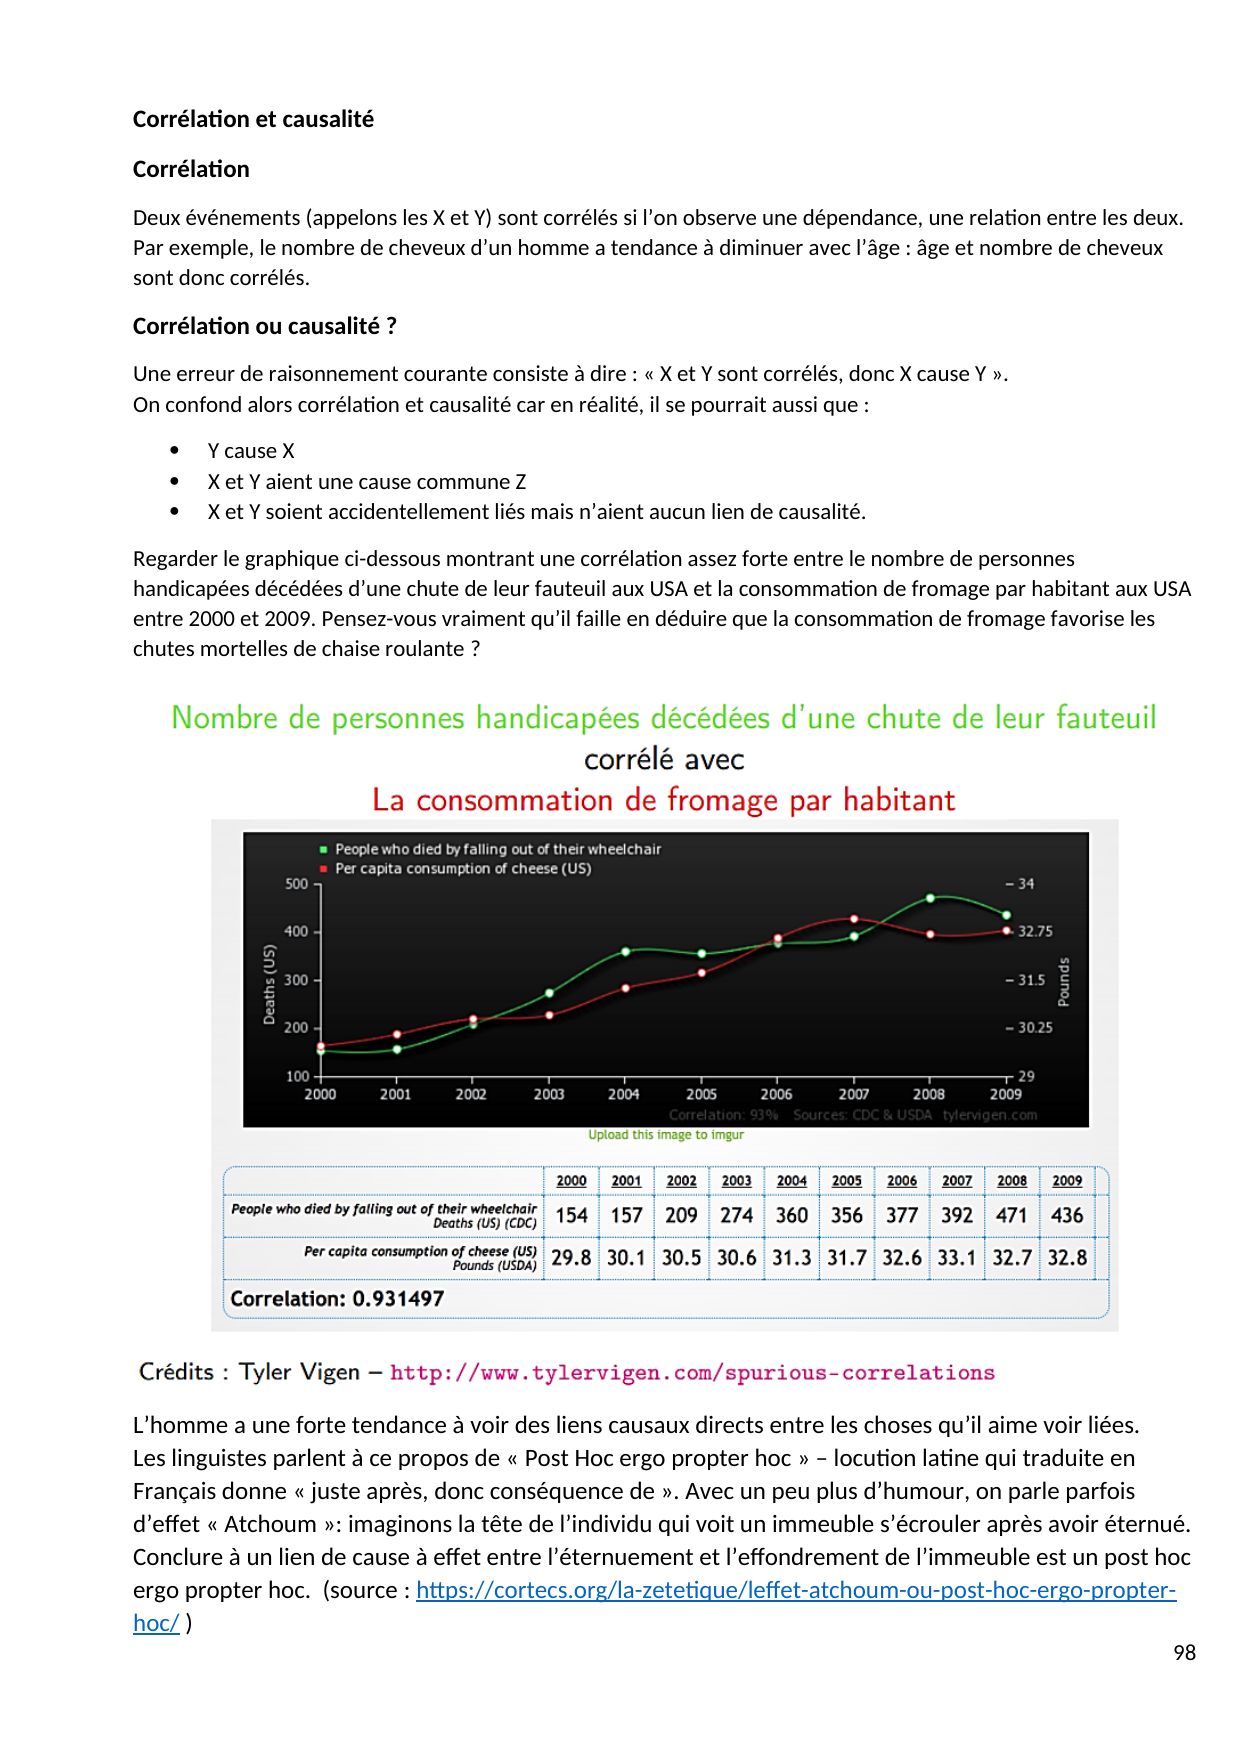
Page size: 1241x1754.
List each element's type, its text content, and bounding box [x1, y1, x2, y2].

text Deux événements (appelons les X et Y) sont corrélés si l’on observe une dépendance, une relation entre les deux. Par exemple, le nombre de cheveux d’un homme a tendance à diminuer avec l’âge : âge et nombre de cheveux sont donc corrélés. [133, 203, 1196, 291]
list X et Y aient une cause commune Z [170, 467, 1196, 495]
text L’homme a une forte tendance à voir des liens causaux directs entre les choses qu’il aime voir liées. Les linguistes parlent à ce propos de « Post Hoc ergo propter hoc » – locution latine qui traduite en Français donne « juste après, donc conséquence de ». Avec un peu plus d’humour, on parle parfois d’effet « Atchoum »: imaginons la tête de l’individu qui voit un immeuble s’écrouler après avoir éternué. Conclure à un lien de cause à effet entre l’éternuement et l’effondrement de l’immeuble est un post hoc ergo propter hoc. (source : https://cortecs.org/la-zetetique/leffet-atchoum-ou-post-hoc-ergo-propter-hoc/ ) [133, 1410, 1196, 1638]
text Corrélation et causalité [133, 103, 1196, 134]
list Y cause X [170, 437, 1196, 464]
picture [132, 681, 1177, 1391]
text Une erreur de raisonnement courante consiste à dire : « X et Y sont corrélés, donc X cause Y ». On confond alors corrélation et causalité car en réalité, il se pourrait aussi que : [133, 359, 1196, 418]
list X et Y soient accidentellement liés mais n’aient aucun lien de causalité. [170, 497, 1196, 525]
text Corrélation [133, 153, 1196, 183]
text Corrélation ou causalité ? [133, 310, 1196, 340]
text Regarder le graphique ci-dessous montrant une corrélation assez forte entre le nombre de personnes handicapées décédées d’une chute de leur fauteuil aux USA et la consommation de fromage par habitant aux USA entre 2000 et 2009. Pensez-vous vraiment qu’il faille en déduire que la consommation de fromage favorise les chutes mortelles de chaise roulante ? [133, 544, 1196, 662]
